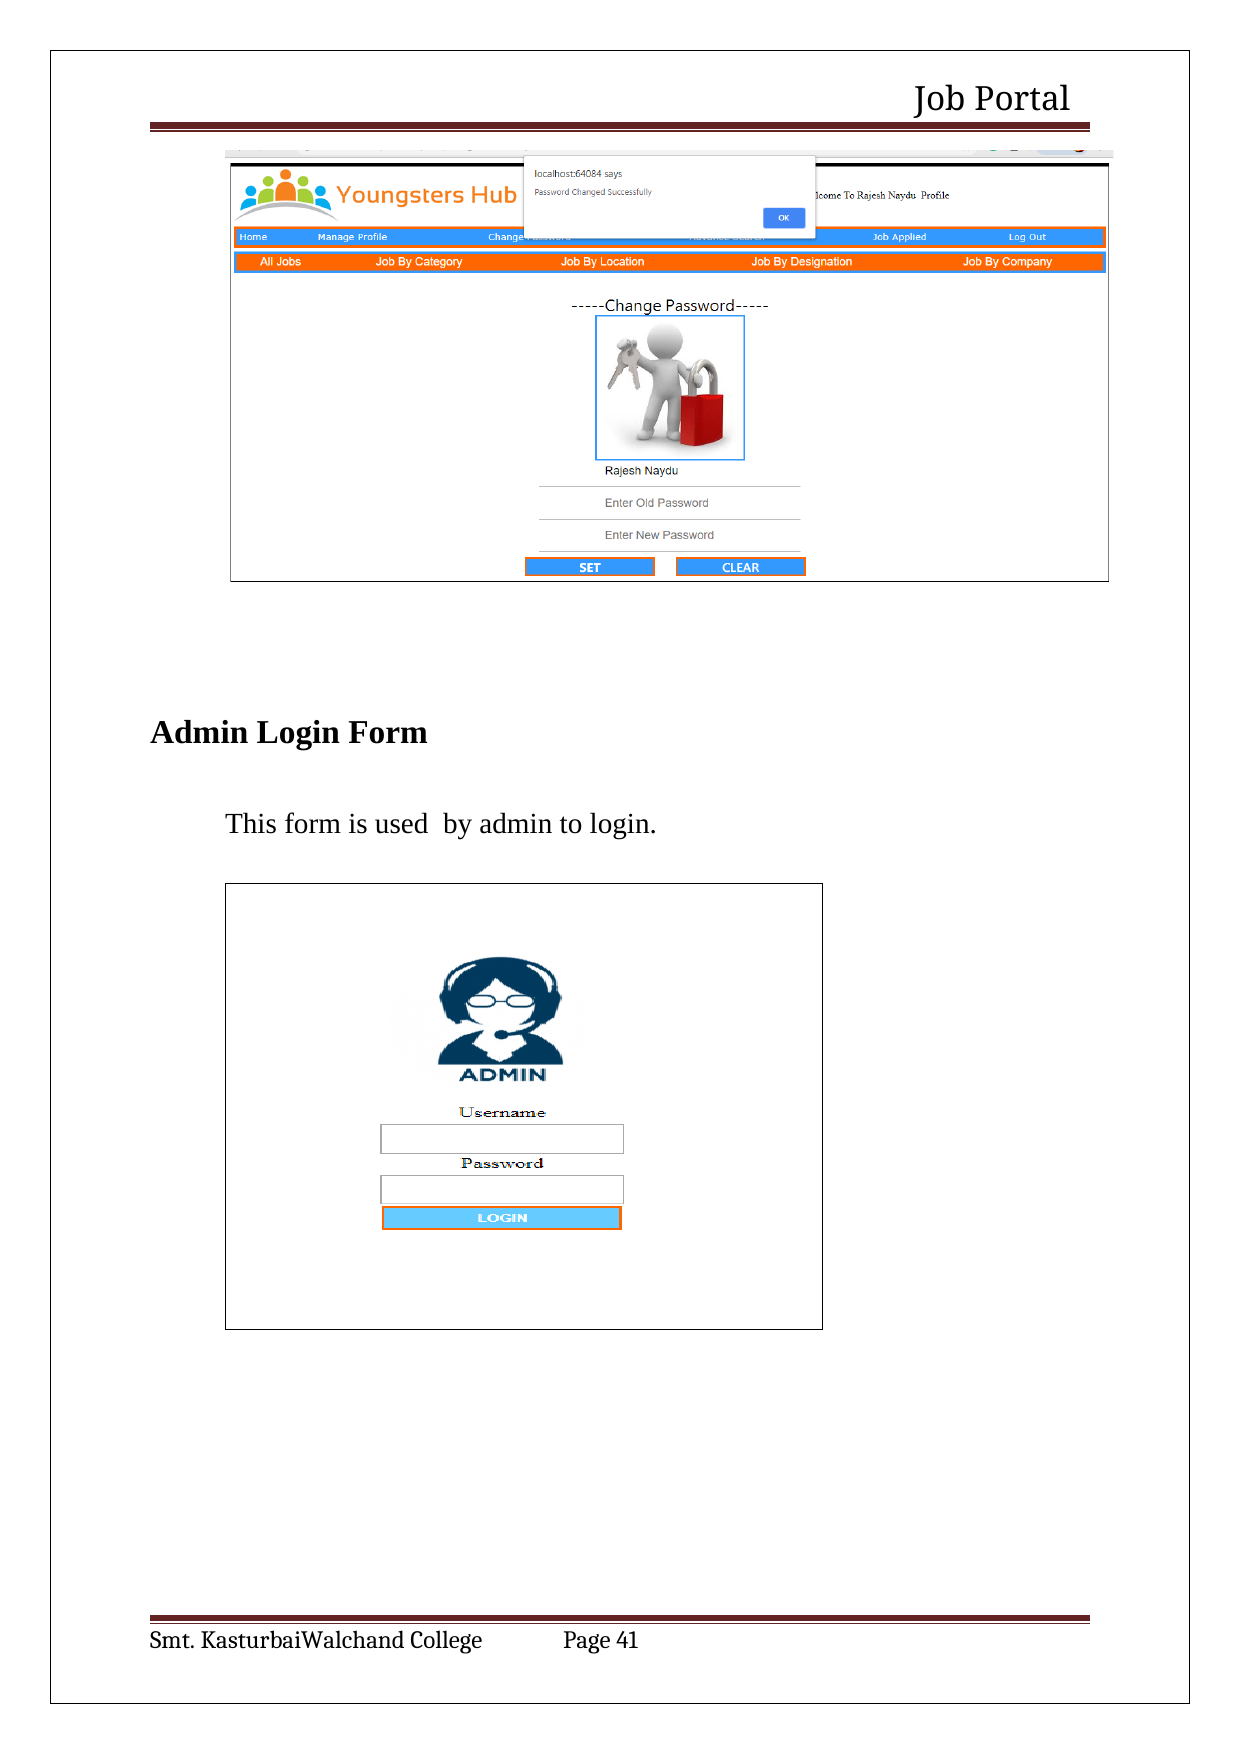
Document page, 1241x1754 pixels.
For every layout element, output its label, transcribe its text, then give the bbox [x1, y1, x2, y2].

picture [225, 150, 1114, 582]
text Admin Login Form [150, 712, 1090, 751]
picture [226, 884, 822, 1329]
text This form is used by admin to login. [150, 806, 1090, 839]
